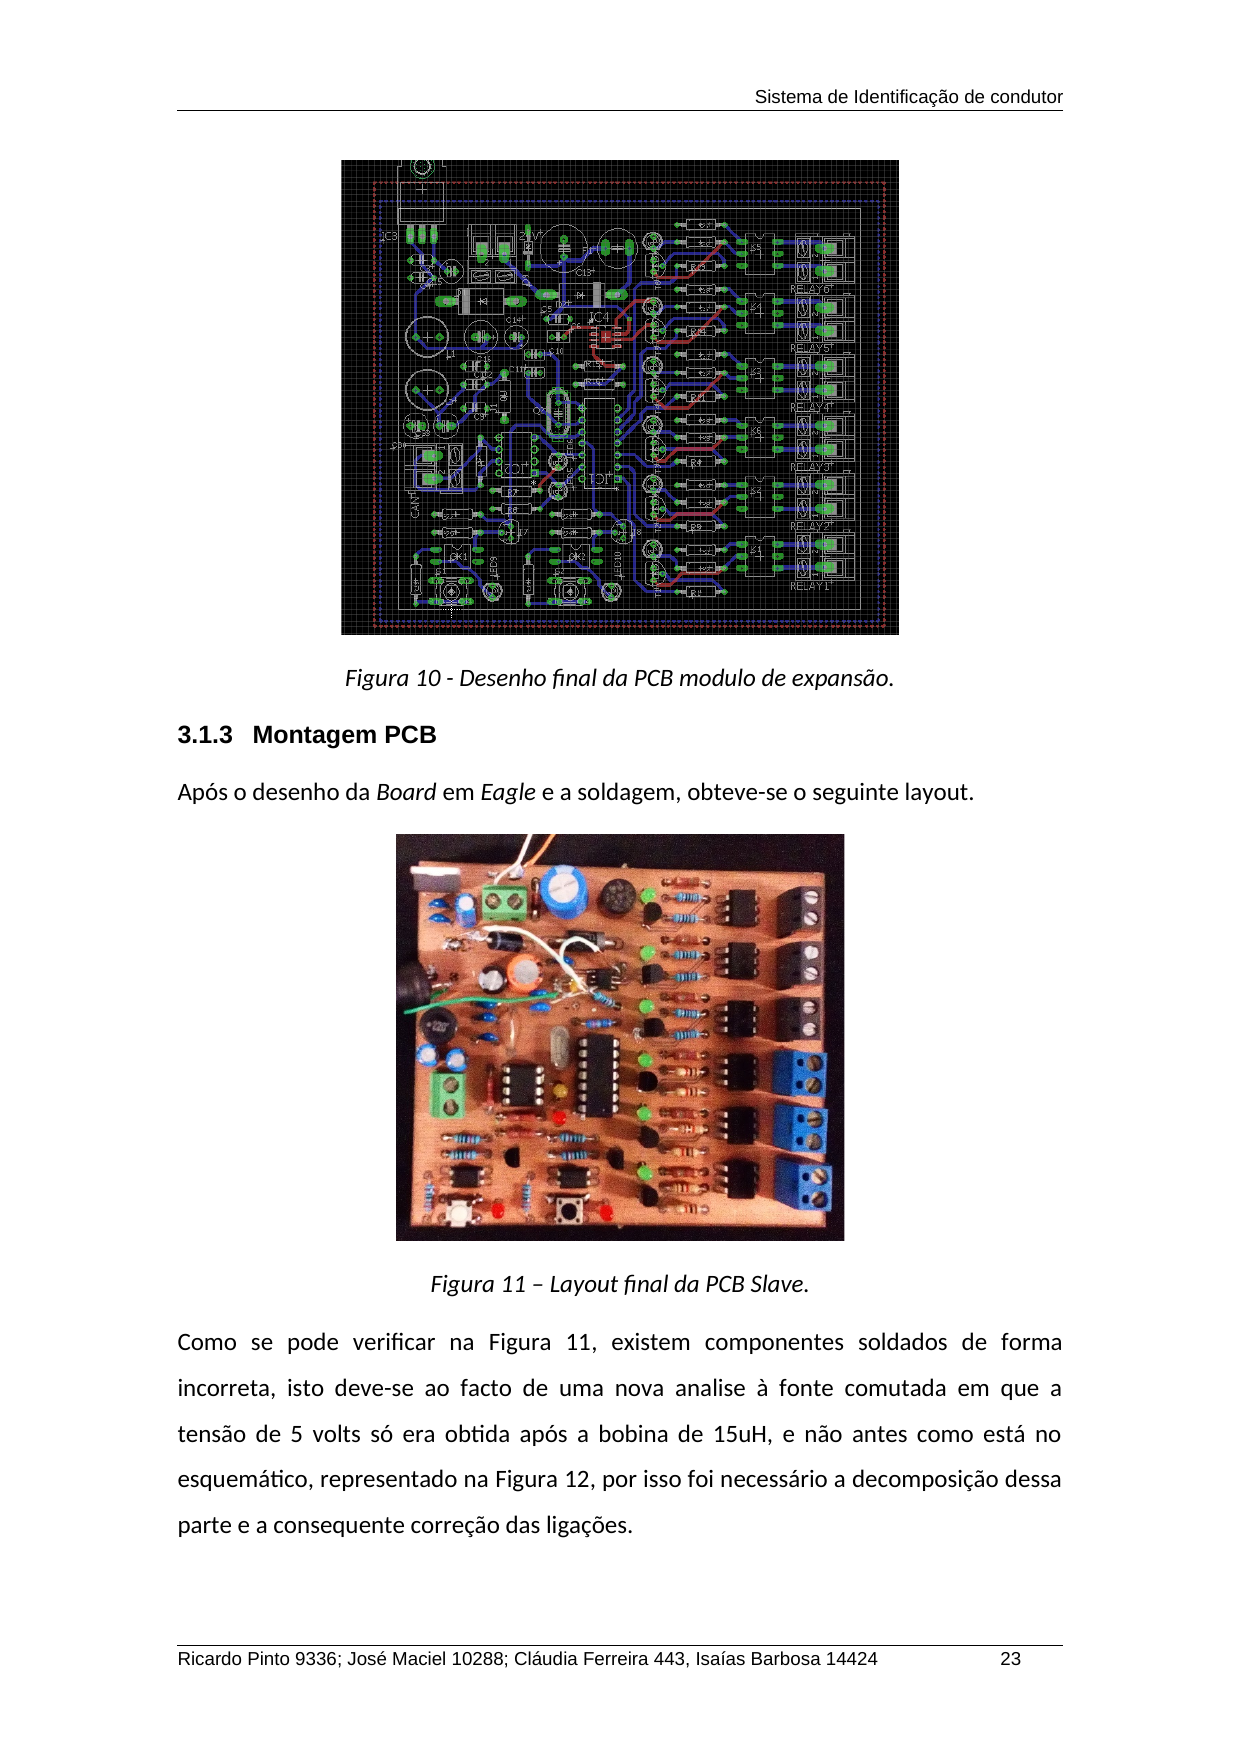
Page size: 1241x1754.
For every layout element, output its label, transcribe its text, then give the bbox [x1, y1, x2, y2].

text Após o desenho da Board em Eagle e a soldagem, obteve-se o seguinte layout. [177, 776, 1063, 807]
text Figura 11 – Layout final da PCB Slave. [177, 1268, 1063, 1299]
text Como se pode verificar na Figura 11, existem componentes soldados de forma incorreta, isto deve-se ao facto de uma nova analise à fonte comutada em que a tensão de 5 volts só era obtida após a bobina de 15uH, e não antes como está no esquemático, representado na Figura 12, por isso foi necessário a decomposição dessa parte e a consequente correção das ligações. [177, 1326, 1063, 1540]
text Figura 10 - Desenho final da PCB modulo de expansão. [177, 662, 1063, 693]
picture [341, 160, 899, 635]
picture [396, 834, 845, 1241]
subtitle Montagem PCB [177, 720, 1063, 749]
